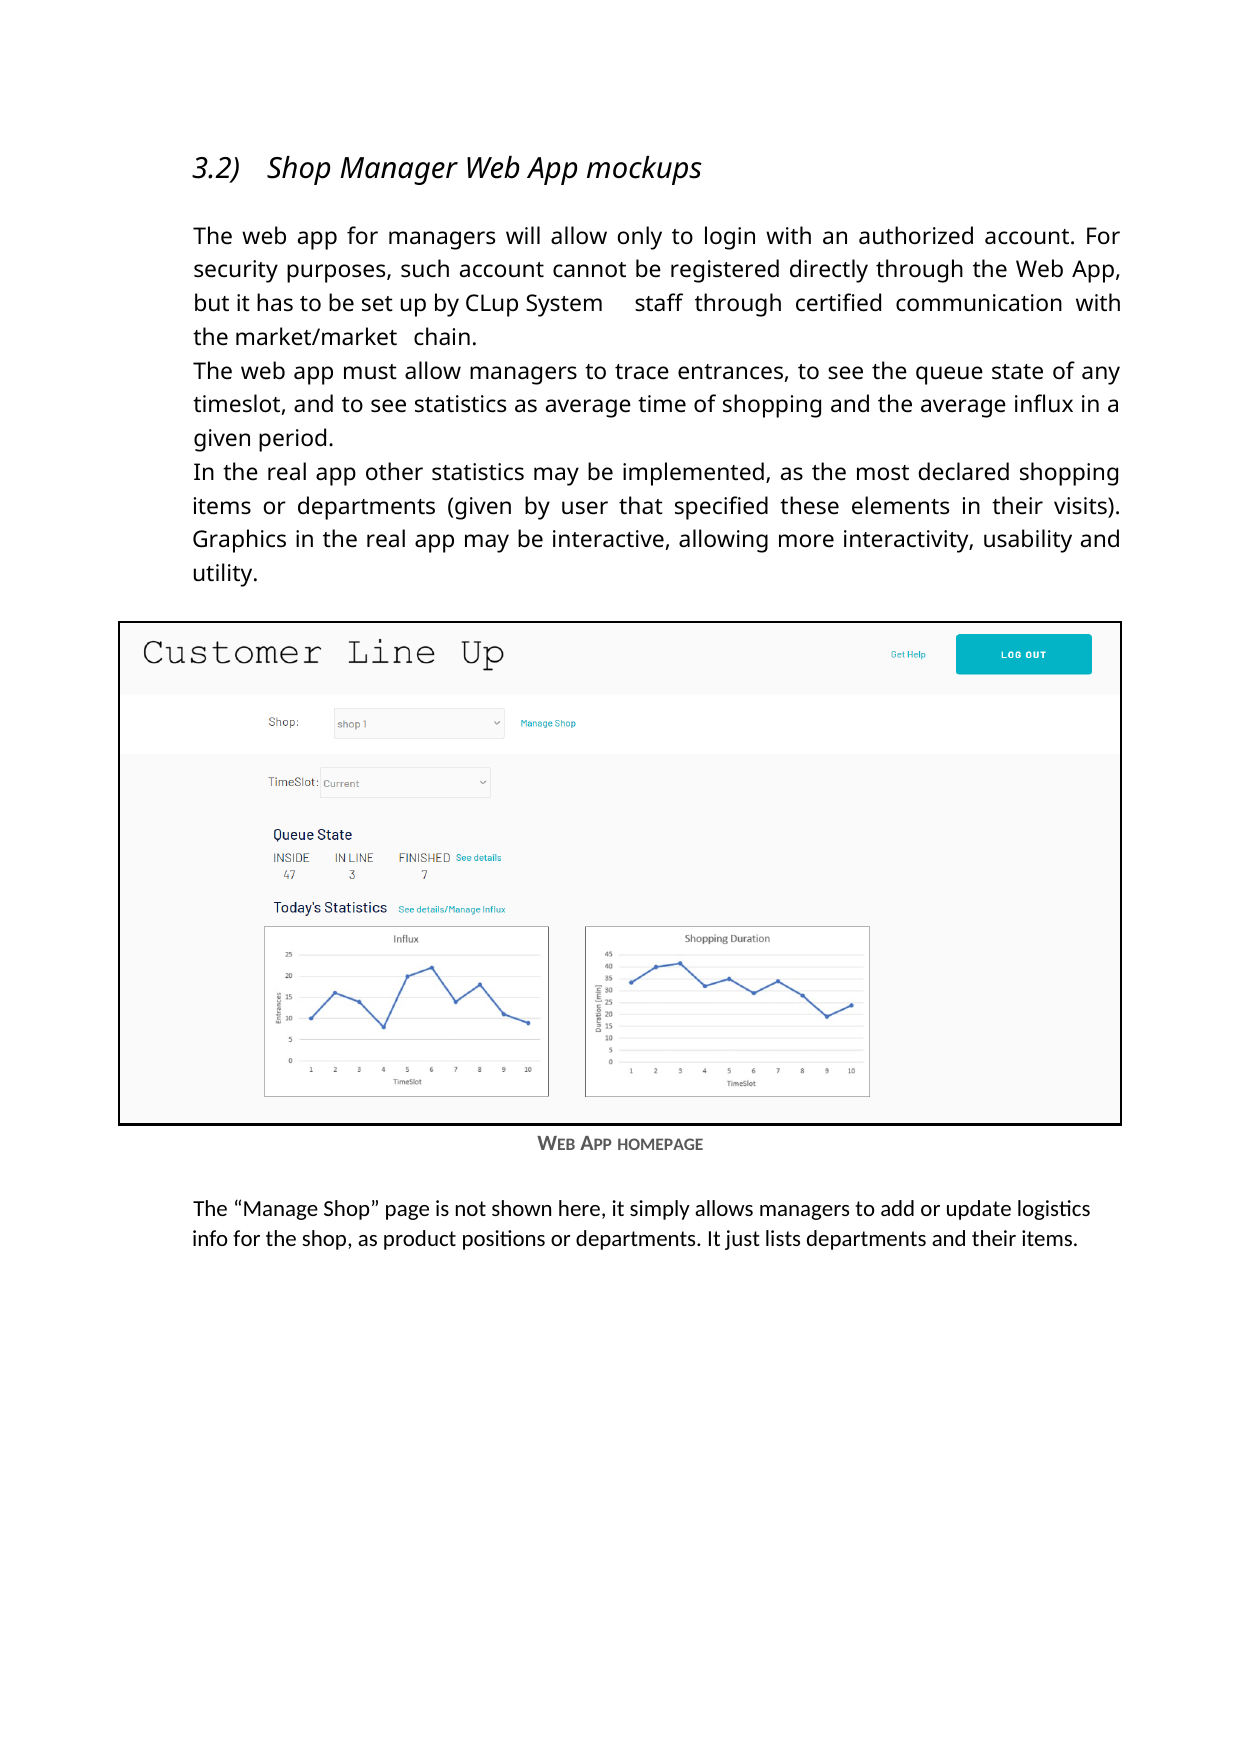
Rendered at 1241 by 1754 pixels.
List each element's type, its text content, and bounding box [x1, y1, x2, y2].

list The web app for managers will allow only to login with an authorized account. For security purposes, such account cannot be registered directly through the Web App, but it has to be set up by CLup System staff through certified communication with the market/market chain. The web app must allow managers to trace entrances, to see the queue state of any timeslot, and to see statistics as average time of shopping and the average influx in a given period. [193, 220, 1122, 453]
picture [120, 623, 1120, 1123]
list The “Manage Shop” page is not shown here, it simply allows managers to add or update logistics info for the shop, as product positions or departments. It just lists departments and their items. [192, 1194, 1122, 1252]
list Shop Manager Web App mockups [192, 148, 1122, 217]
list In the real app other statistics may be implemented, as the most declared shopping items or departments (given by user that specified these elements in their visits). Graphics in the real app may be interactive, allowing more interactivity, usability and utility. [192, 456, 1122, 588]
